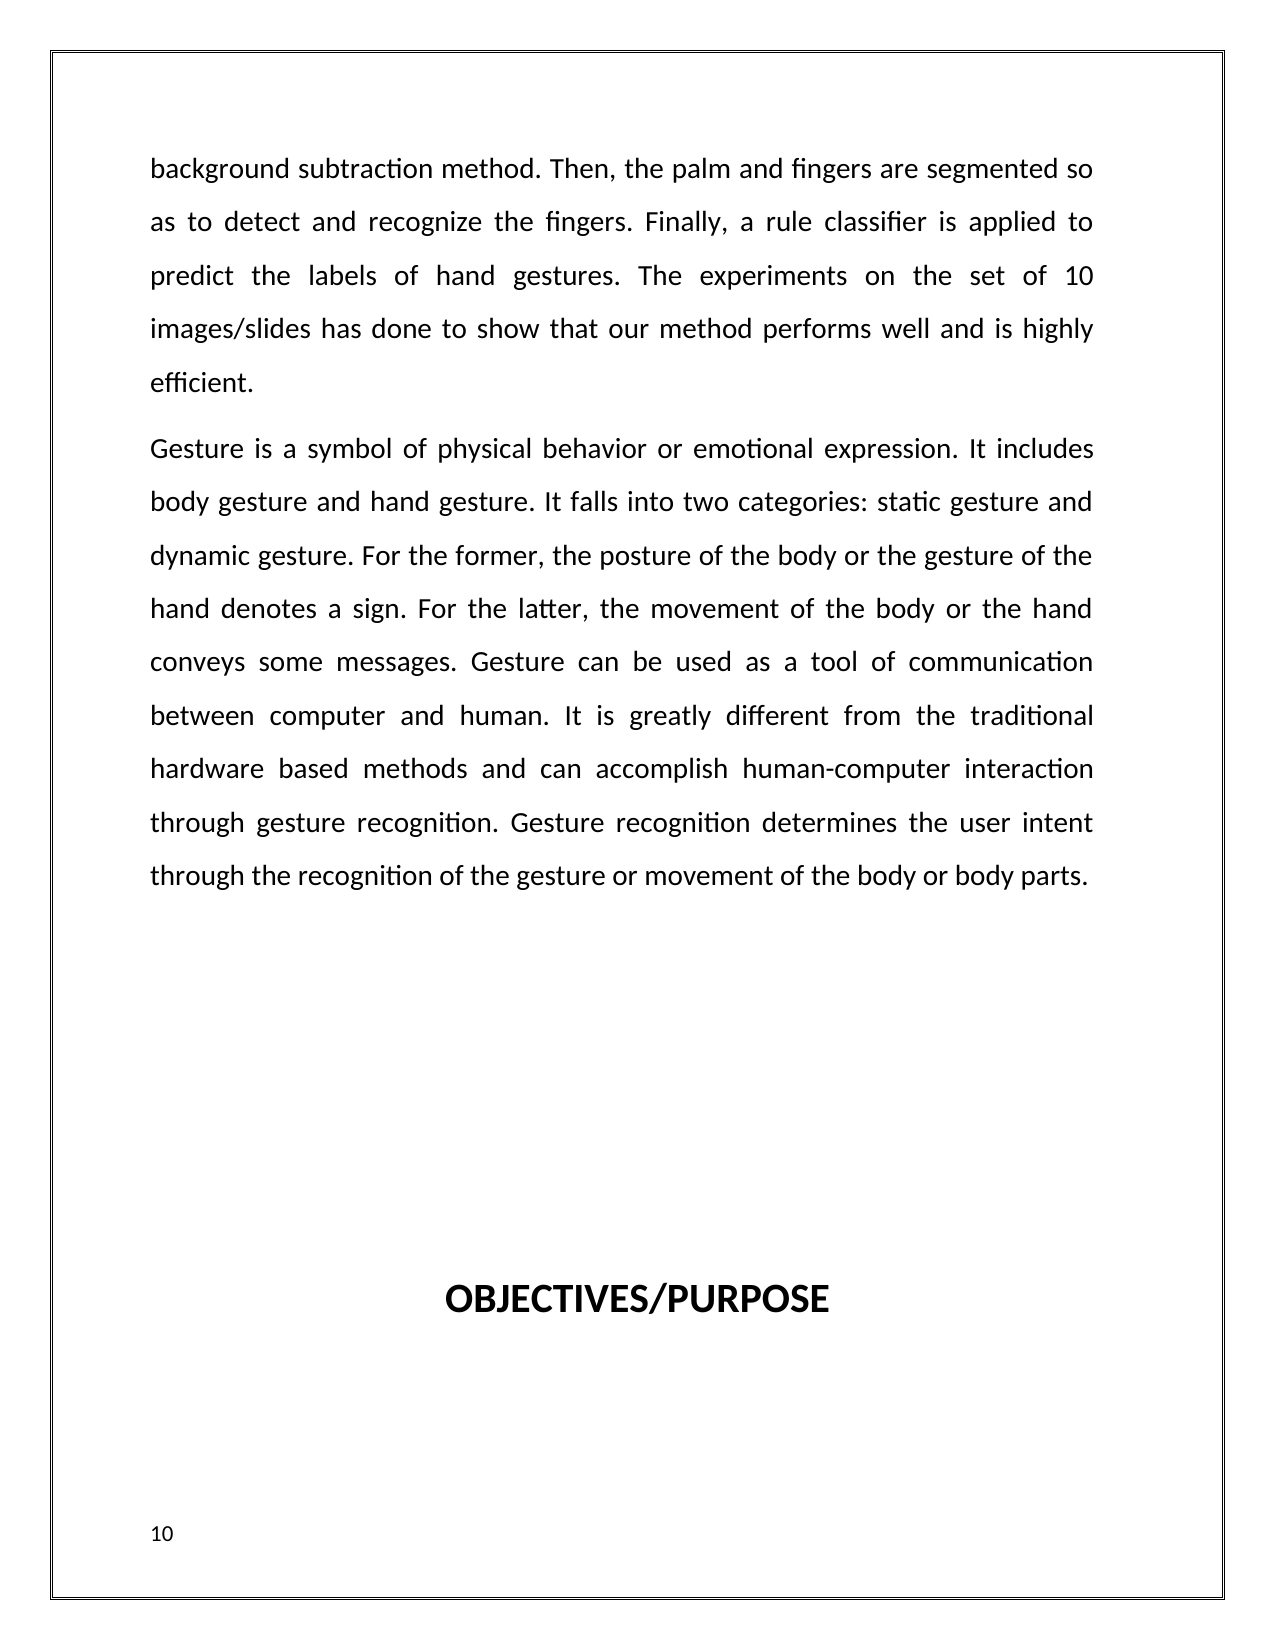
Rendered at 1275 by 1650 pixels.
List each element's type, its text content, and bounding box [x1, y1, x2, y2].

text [150, 150, 1095, 399]
text Gesture is a symbol of physical behavior or emotional expression. It includes body gesture and hand gesture. It falls into two categories: static gesture and dynamic gesture. For the former, the posture of the body or the gesture of the hand denotes a sign. For the latter, the movement of the body or the hand conveys some messages. Gesture can be used as a tool of communication between computer and human. It is greatly different from the traditional hardware based methods and can accomplish human-computer interaction through gesture recognition. Gesture recognition determines the user intent through the recognition of the gesture or movement of the body or body parts. [150, 430, 1095, 893]
text Objectives/PURPOSE [150, 1272, 1125, 1323]
